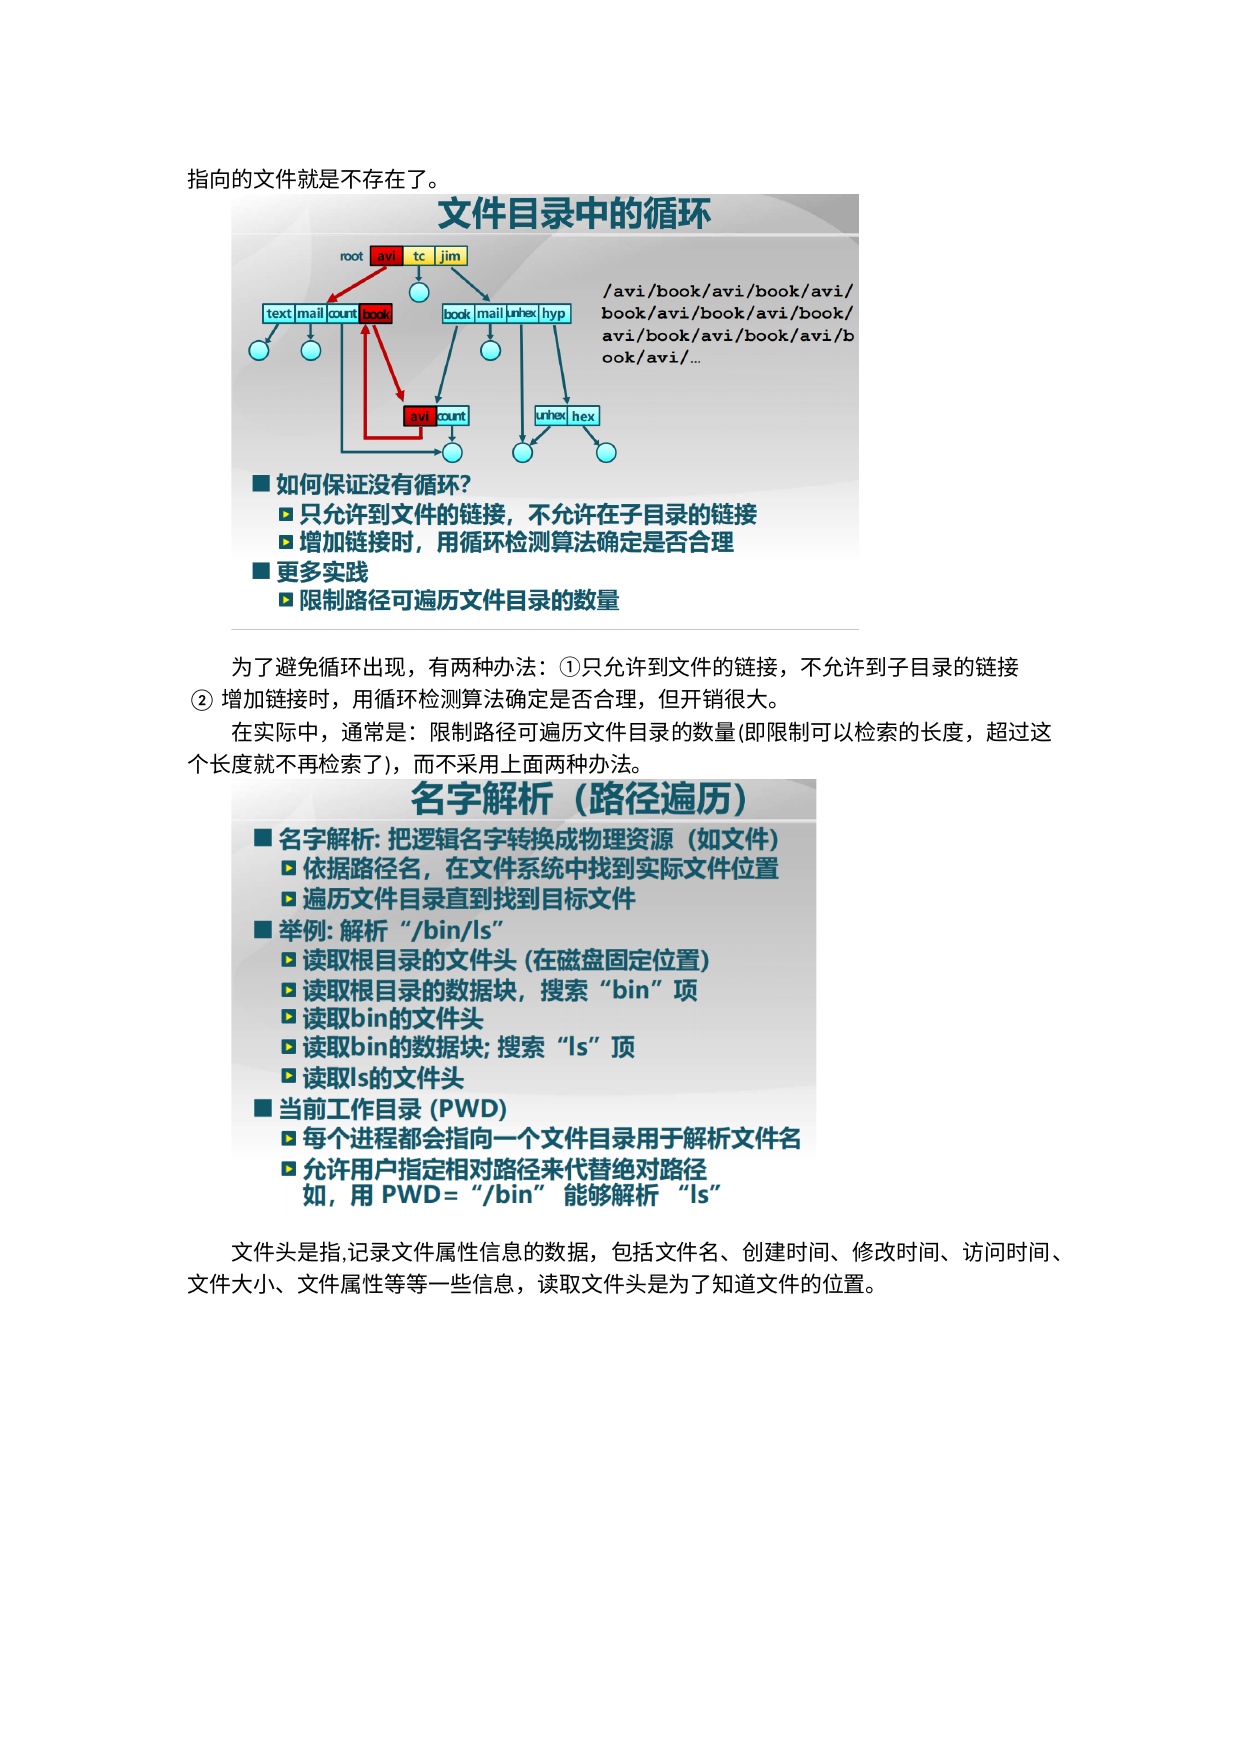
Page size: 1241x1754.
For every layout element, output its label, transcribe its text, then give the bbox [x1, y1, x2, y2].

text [187, 162, 1053, 194]
picture [231, 194, 859, 630]
picture [231, 779, 817, 1219]
text ②增加链接时，用循环检测算法确定是否合理，但开销很大。 [187, 682, 1053, 714]
text 为了避免循环出现，有两种办法：①只允许到文件的链接，不允许到子目录的链接 [187, 649, 1053, 682]
text 在实际中，通常是：限制路径可遍历文件目录的数量(即限制可以检索的长度，超过这个长度就不再检索了)，而不采用上面两种办法。 [187, 714, 1053, 779]
text 文件头是指,记录文件属性信息的数据，包括文件名、创建时间、修改时间、访问时间、文件大小、文件属性等等一些信息，读取文件头是为了知道文件的位置。 [187, 1234, 1053, 1299]
